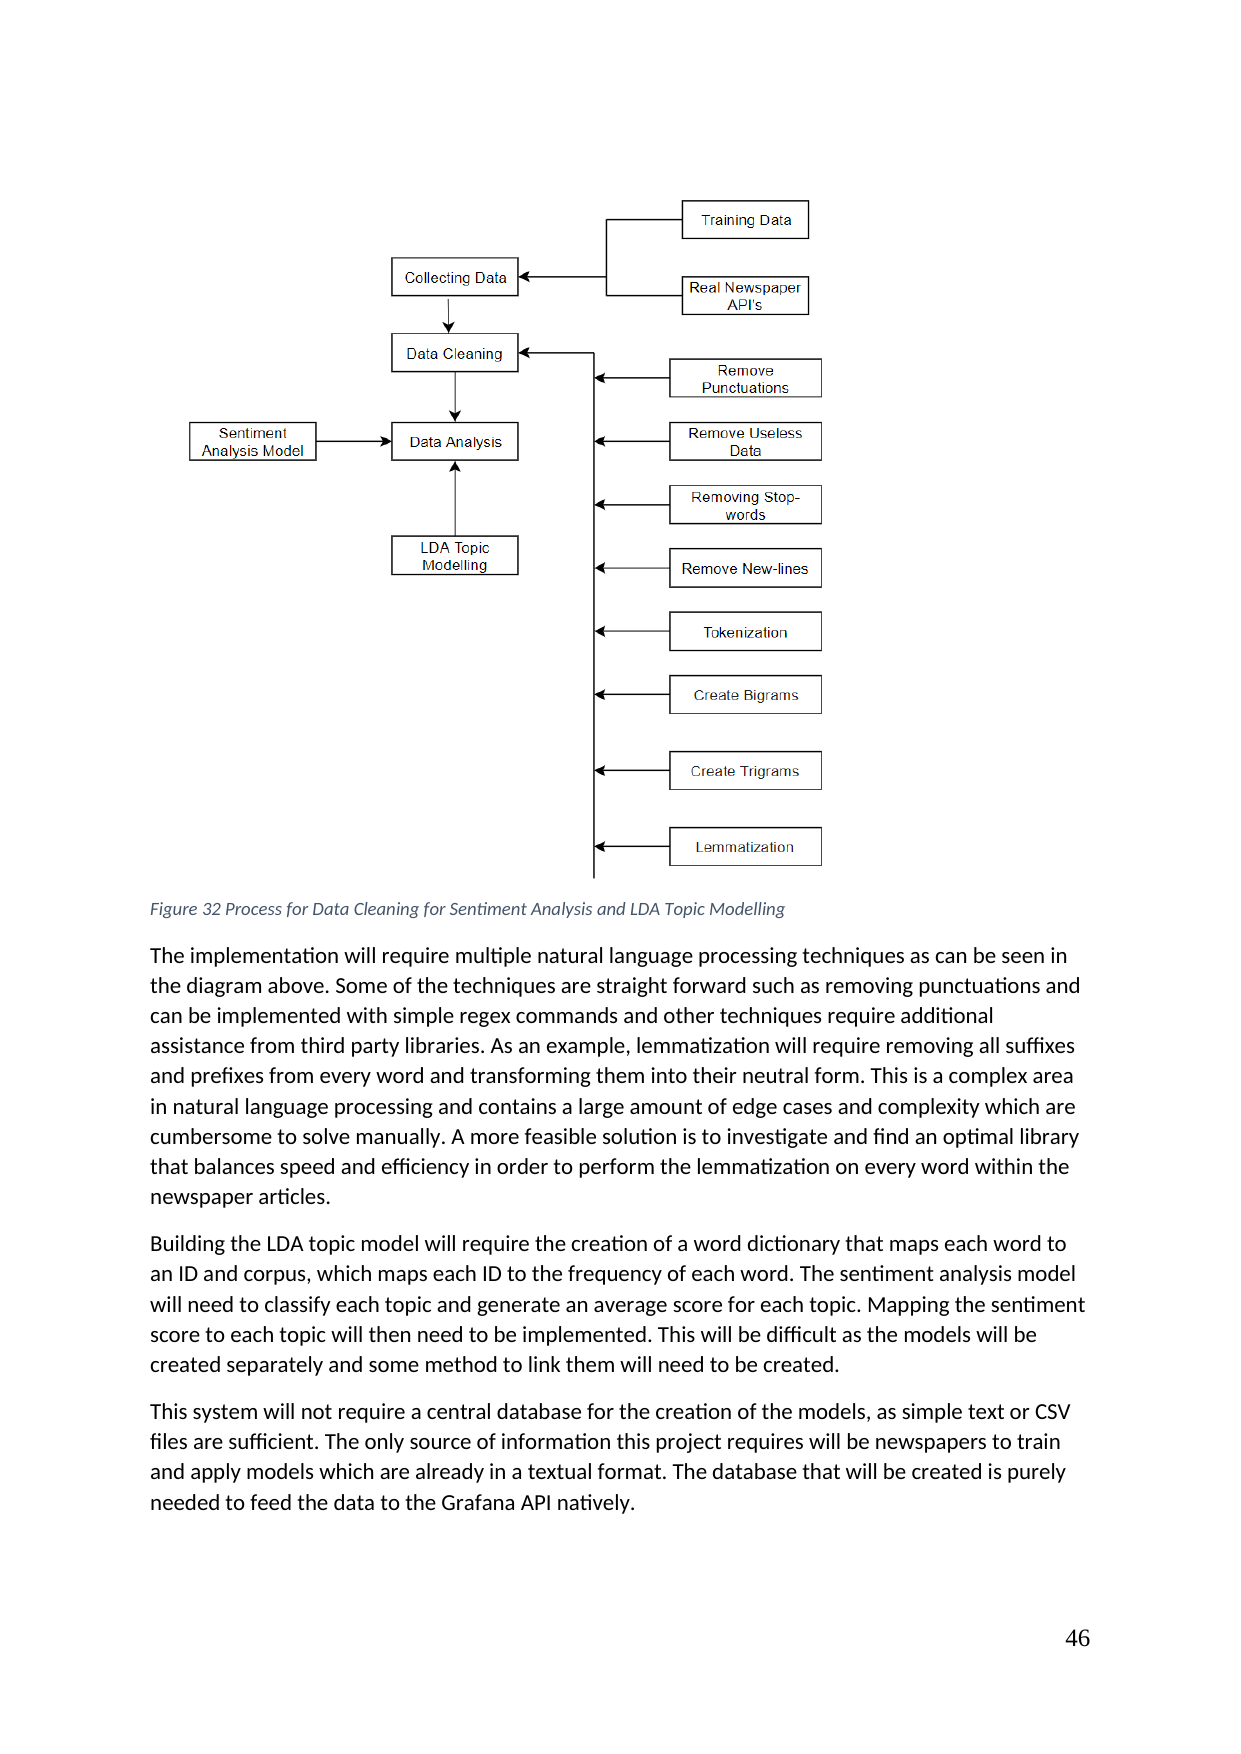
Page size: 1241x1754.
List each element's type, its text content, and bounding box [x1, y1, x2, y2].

text This system will not require a central database for the creation of the models, as simple text or CSV files are sufficient. The only source of information this project requires will be newspapers to train and apply models which are already in a textual format. The database that will be created is purely needed to feed the data to the Grafana API natively. [150, 1397, 1090, 1516]
text The implementation will require multiple natural language processing techniques as can be seen in the diagram above. Some of the techniques are straight forward such as removing punctuations and can be implemented with simple regex commands and other techniques require additional assistance from third party libraries. As an example, lemmatization will require removing all suffixes and prefixes from every word and transforming them into their neutral form. This is a complex area in natural language processing and contains a large amount of edge cases and complexity which are cumbersome to solve manually. A more feasible solution is to investigate and find an optimal library that balances speed and efficiency in order to perform the lemmatization on every word within the newspaper articles. [150, 941, 1090, 1210]
text Figure 32 Process for Data Cleaning for Sentiment Analysis and LDA Topic Modelling [150, 897, 1090, 920]
text Building the LDA topic model will require the creation of a word dictionary that maps each word to an ID and corpus, which maps each ID to the frequency of each word. The sentiment analysis model will need to classify each topic and generate an average score for each topic. Mapping the sentiment score to each topic will then need to be implemented. This will be difficult as the models will be created separately and some method to link them will need to be created. [150, 1229, 1090, 1378]
picture [150, 196, 855, 879]
